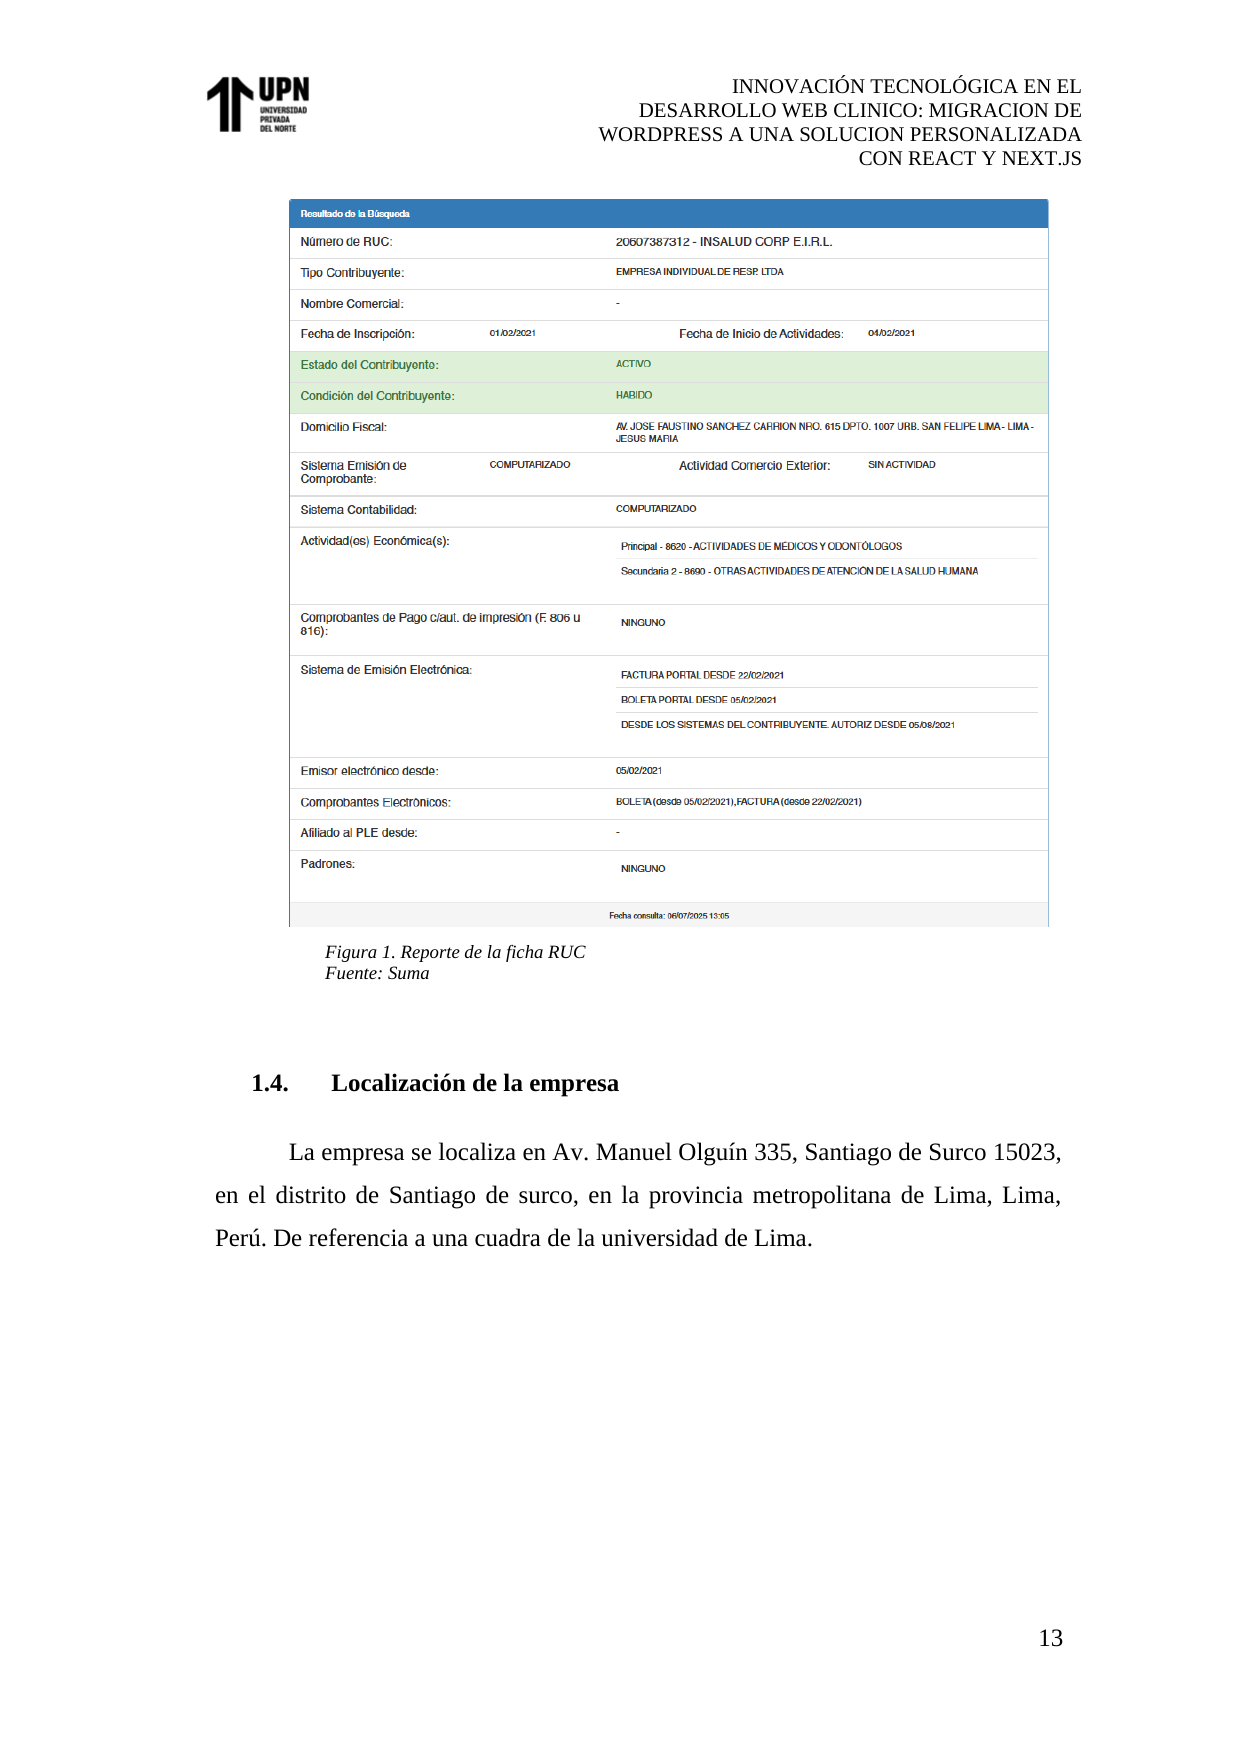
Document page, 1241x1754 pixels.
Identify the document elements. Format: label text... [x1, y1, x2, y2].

subtitle Localización de la empresa [251, 1068, 1063, 1097]
picture [203, 73, 313, 132]
text Figura 1. Reporte de la ficha RUC [215, 941, 1063, 962]
text La empresa se localiza en Av. Manuel Olguín 335, Santiago de Surco 15023, en el distrito de Santiago de surco, en la provincia metropolitana de Lima, Lima, Perú. De referencia a una cuadra de la universidad de Lima. [215, 1137, 1063, 1252]
text Fuente: Suma [177, 962, 1063, 984]
picture [288, 198, 1049, 927]
